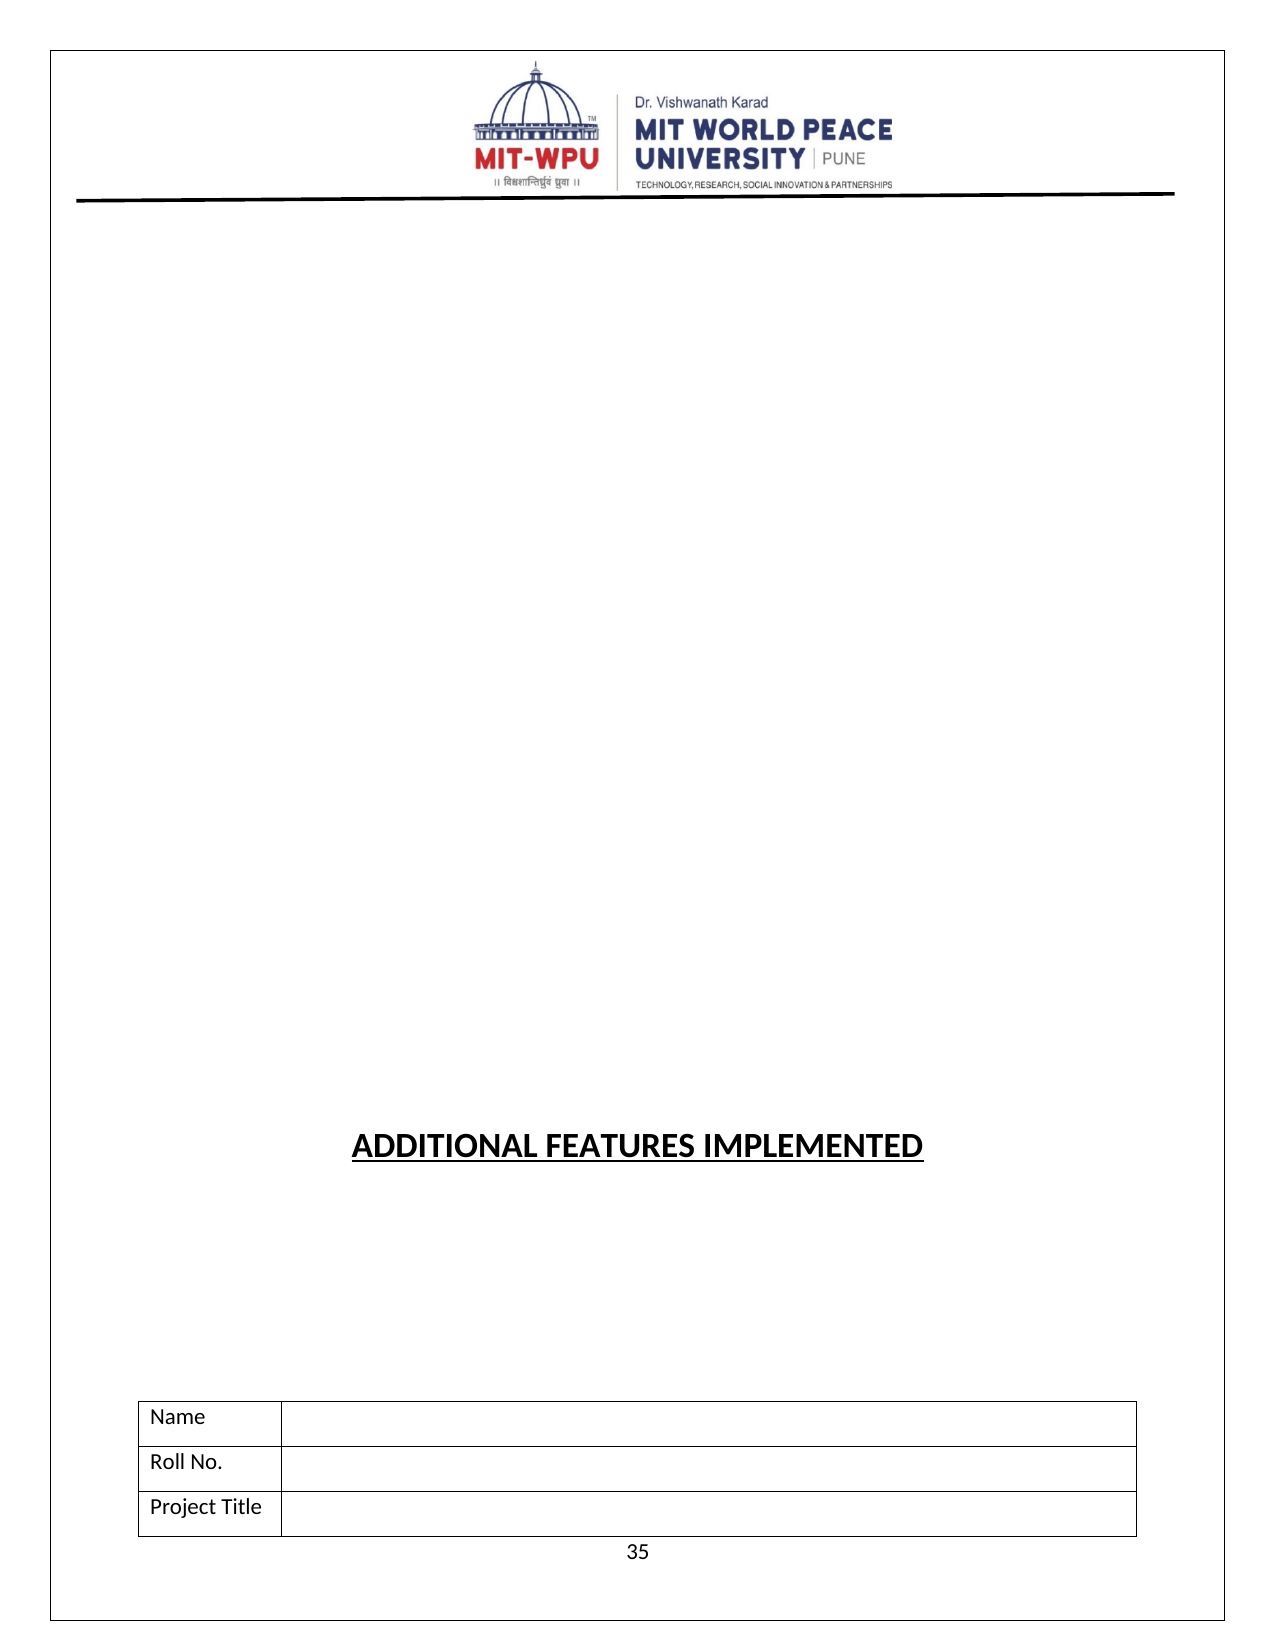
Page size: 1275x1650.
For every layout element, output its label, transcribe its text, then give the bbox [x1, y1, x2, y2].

text ADDITIONAL FEATURES IMPLEMENTED [150, 1123, 1125, 1166]
picture [472, 60, 892, 191]
